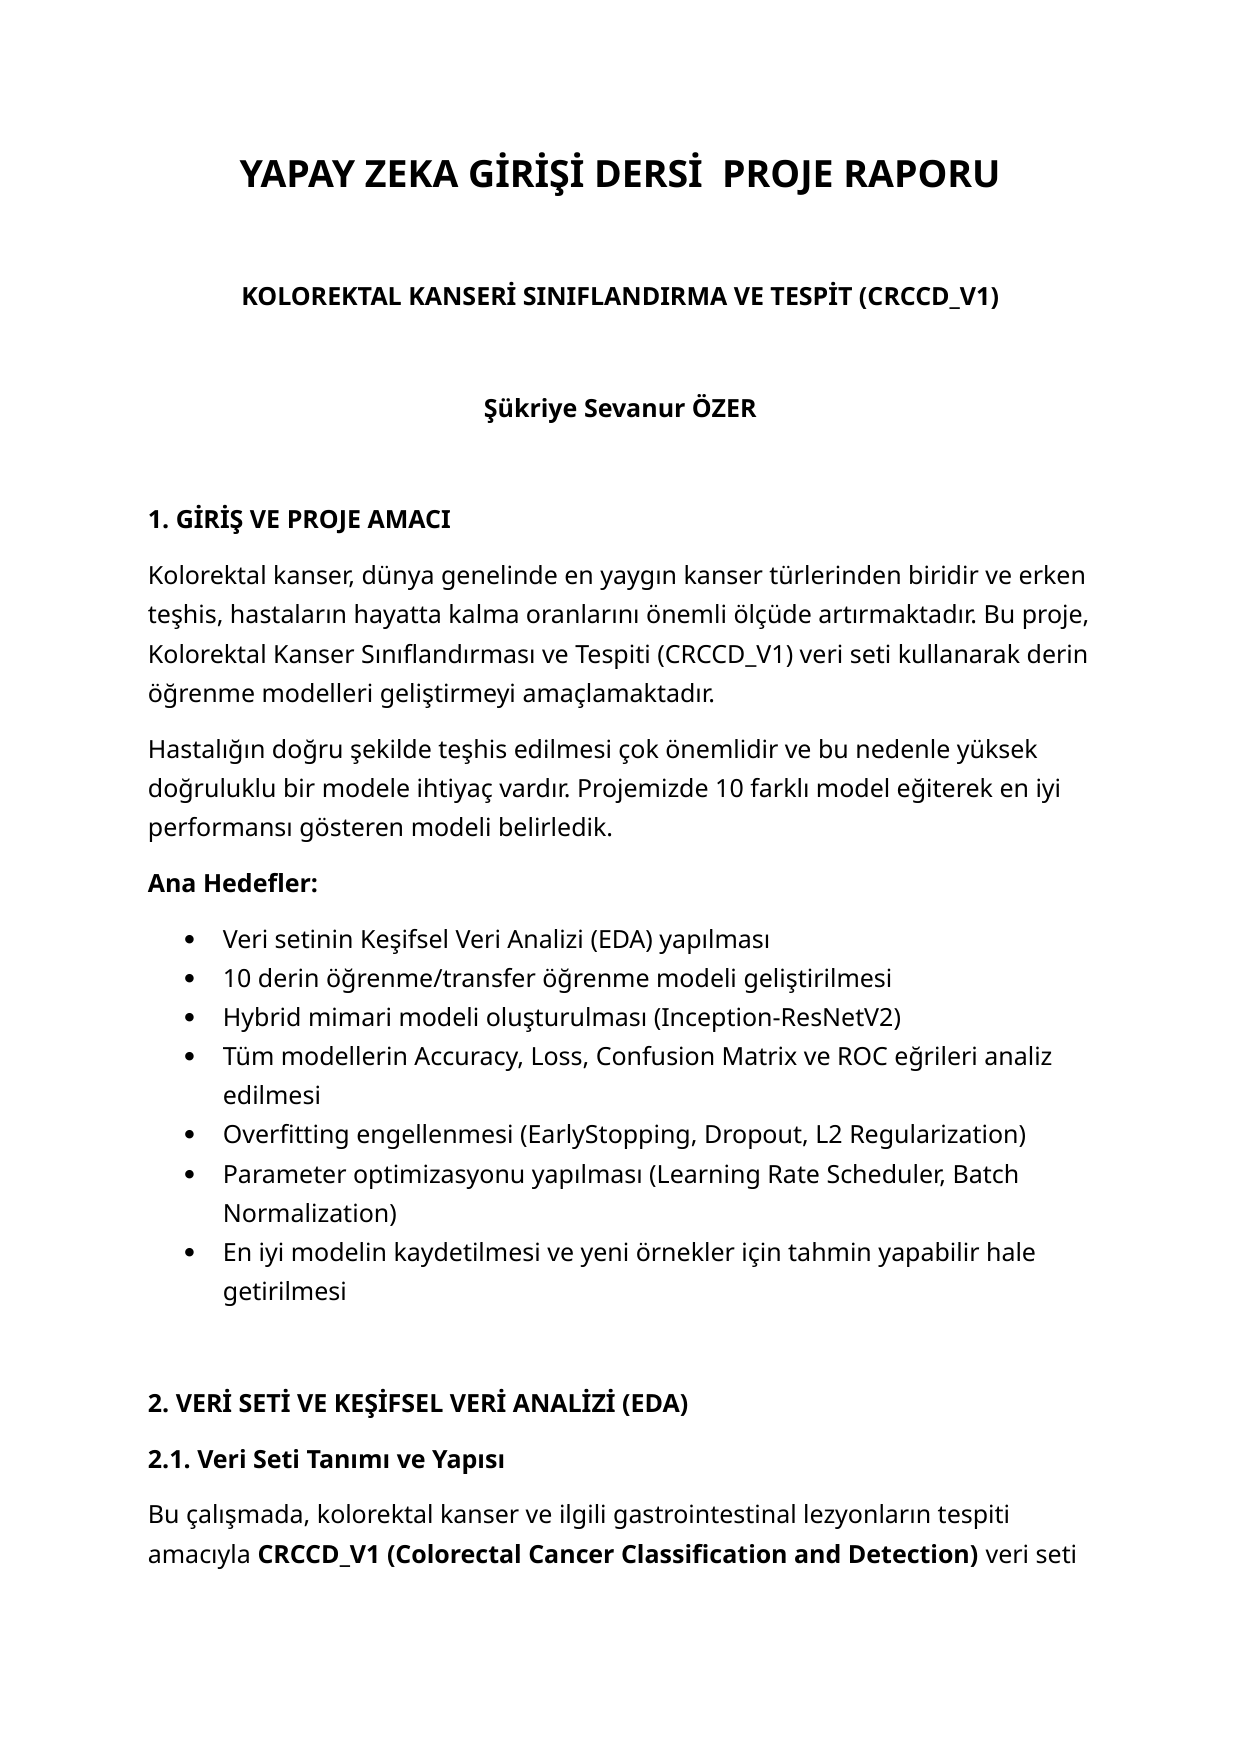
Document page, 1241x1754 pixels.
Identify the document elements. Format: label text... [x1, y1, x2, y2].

text Kolorektal kanser, dünya genelinde en yaygın kanser türlerinden biridir ve erken teşhis, hastaların hayatta kalma oranlarını önemli ölçüde artırmaktadır. Bu proje, Kolorektal Kanser Sınıflandırması ve Tespiti (CRCCD_V1) veri seti kullanarak derin öğrenme modelleri geliştirmeyi amaçlamaktadır. [148, 558, 1093, 709]
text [148, 1497, 1093, 1570]
text Hastalığın doğru şekilde teşhis edilmesi çok önemlidir ve bu nedenle yüksek doğruluklu bir modele ihtiyaç vardır. Projemizde 10 farklı model eğiterek en iyi performansı gösteren modeli belirledik. [148, 731, 1093, 844]
text 2. VERİ SETİ VE KEŞİFSEL VERİ ANALİZİ (EDA) [148, 1385, 1093, 1419]
list Tüm modellerin Accuracy, Loss, Confusion Matrix ve ROC eğrileri analiz edilmesi [185, 1039, 1093, 1112]
text YAPAY ZEKA GİRİŞİ DERSİ PROJE RAPORU [148, 148, 1093, 199]
text 2.1. Veri Seti Tanımı ve Yapısı [148, 1441, 1093, 1475]
text Şükriye Sevanur ÖZER [148, 390, 1093, 424]
text KOLOREKTAL KANSERİ SINIFLANDIRMA VE TESPİT (CRCCD_V1) [148, 279, 1093, 313]
list Parameter optimizasyonu yapılması (Learning Rate Scheduler, Batch Normalization) [185, 1156, 1093, 1229]
list Hybrid mimari modeli oluşturulması (Inception-ResNetV2) [185, 999, 1093, 1034]
list Veri setinin Keşifsel Veri Analizi (EDA) yapılması [185, 921, 1093, 955]
list En iyi modelin kaydetilmesi ve yeni örnekler için tahmin yapabilir hale getirilmesi [185, 1234, 1093, 1308]
list Overfitting engellenmesi (EarlyStopping, Dropout, L2 Regularization) [185, 1117, 1093, 1151]
list 10 derin öğrenme/transfer öğrenme modeli geliştirilmesi [185, 960, 1093, 994]
text 1. GİRİŞ VE PROJE AMACI [148, 502, 1093, 536]
text Ana Hedefler: [148, 865, 1093, 899]
